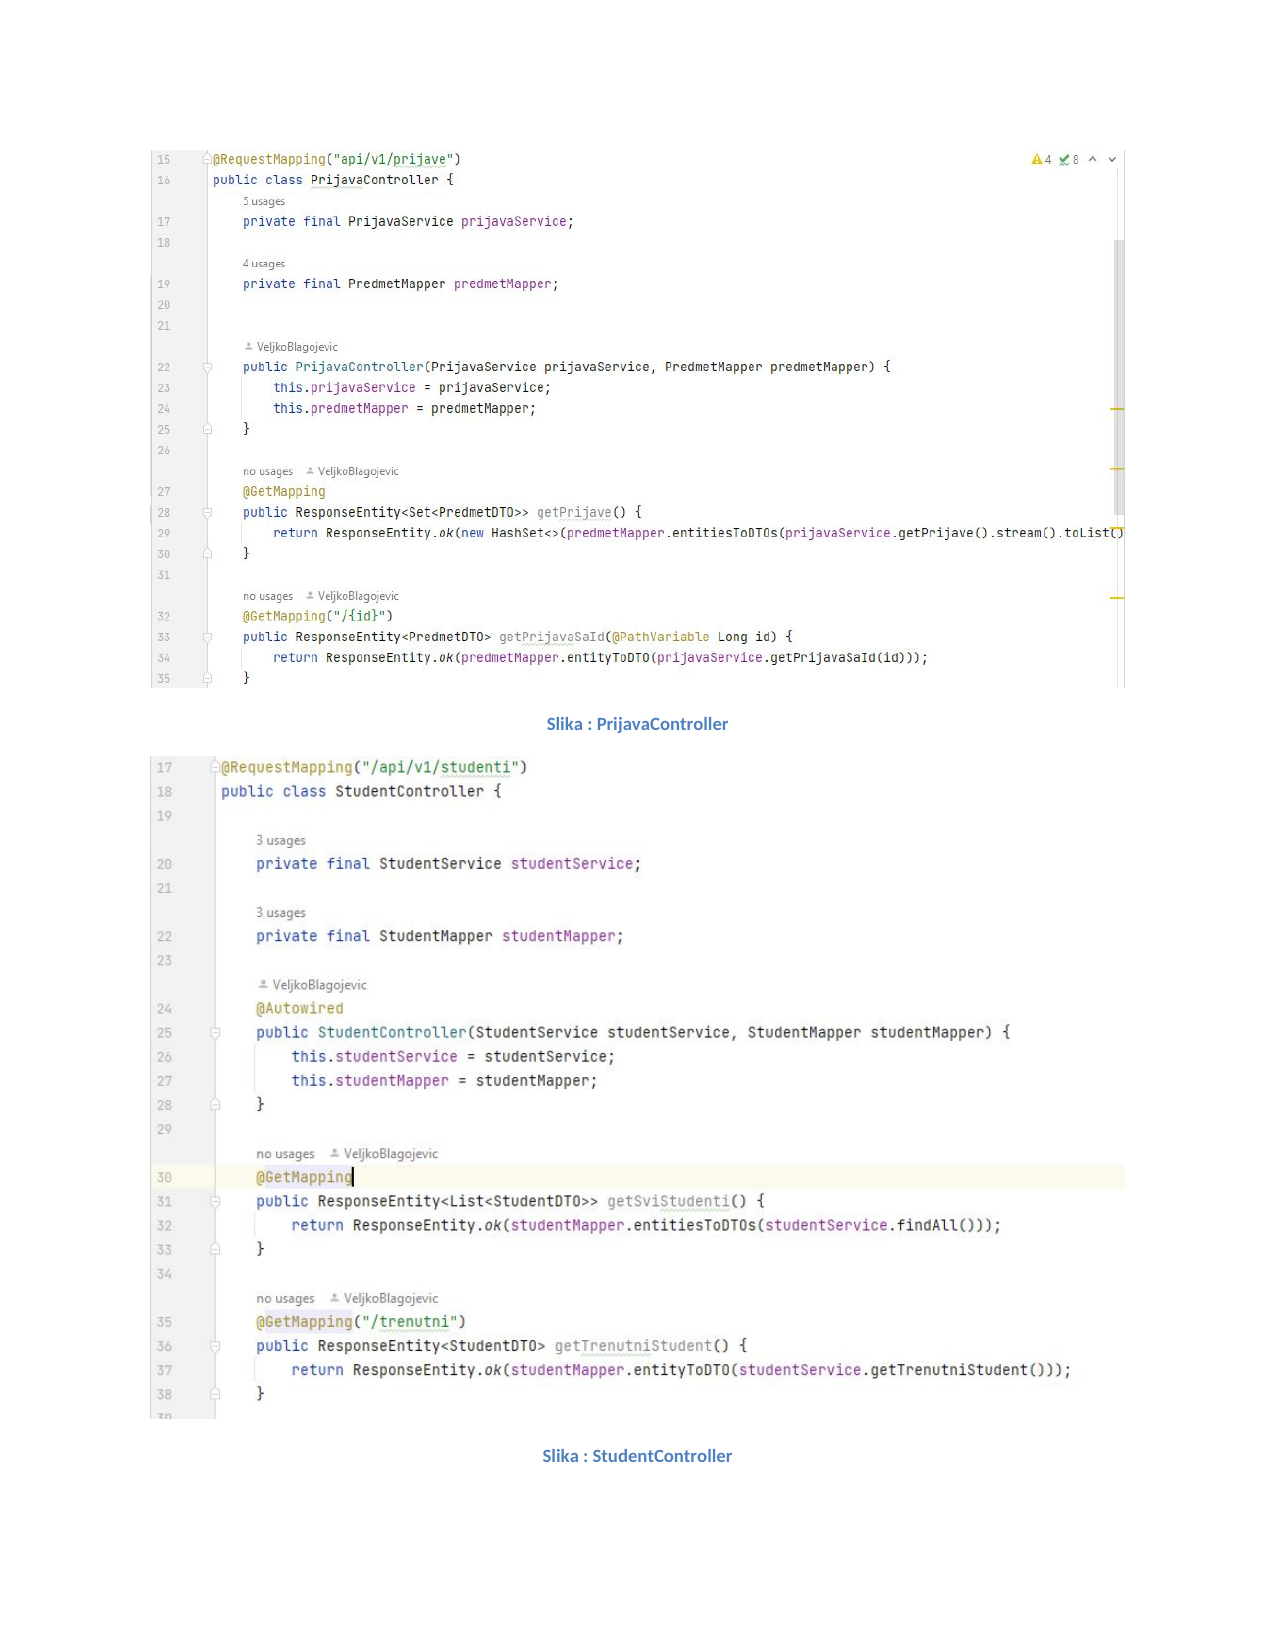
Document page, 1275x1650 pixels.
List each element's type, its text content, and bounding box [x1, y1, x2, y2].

picture [150, 756, 1125, 1419]
text Slika : PrijavaController [150, 712, 1125, 735]
picture [150, 150, 1125, 688]
text Slika : StudentController [150, 1444, 1125, 1467]
